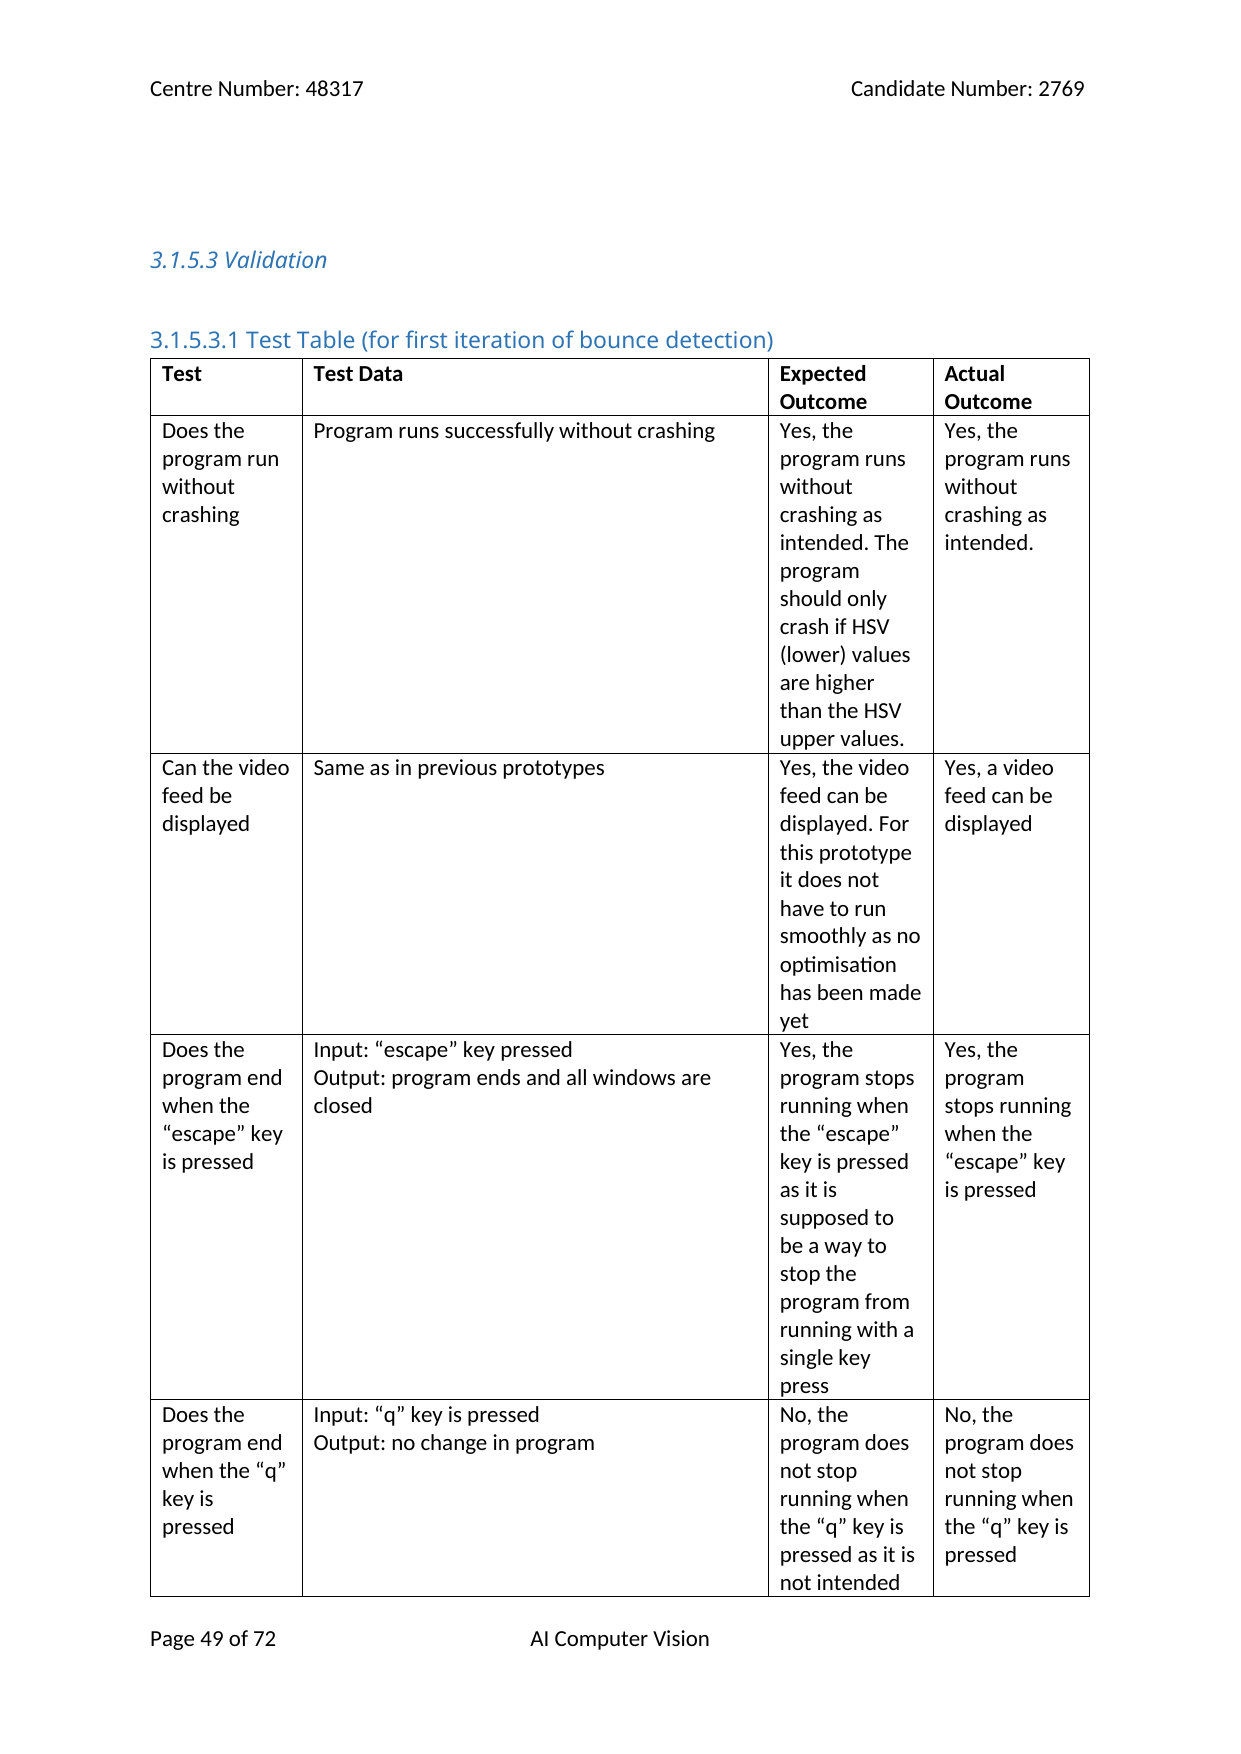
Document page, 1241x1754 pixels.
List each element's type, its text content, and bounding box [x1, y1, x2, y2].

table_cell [934, 1400, 1089, 1596]
table_cell Same as in previous prototypes [303, 754, 768, 1034]
table_cell Yes, the program runs without crashing as intended. The program should only crash if HSV (lower) values are higher than the HSV upper values. [769, 416, 933, 752]
table_cell Does the program run without crashing [151, 416, 302, 752]
subtitle 3.1.5.3.1 Test Table (for first iteration of bounce detection) [150, 324, 1090, 356]
subtitle 3.1.5.3 Validation [150, 244, 1090, 275]
table_cell Does the program end when the “escape” key is pressed [151, 1035, 302, 1399]
table_cell Can the video feed be displayed [151, 754, 302, 1034]
table_header Test [151, 359, 302, 415]
table_cell Input: “escape” key pressed Output: program ends and all windows are closed [303, 1035, 768, 1399]
table_header Actual Outcome [934, 359, 1089, 415]
table_cell Yes, the program runs without crashing as intended. [934, 416, 1089, 752]
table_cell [151, 1400, 302, 1596]
table_cell Yes, the program stops running when the “escape” key is pressed as it is supposed to be a way to stop the program from running with a single key press [769, 1035, 933, 1399]
table_cell Program runs successfully without crashing [303, 416, 768, 752]
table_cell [303, 1400, 768, 1596]
table_header Expected Outcome [769, 359, 933, 415]
table_cell Yes, the program stops running when the “escape” key is pressed [934, 1035, 1089, 1399]
table_header Test Data [303, 359, 768, 415]
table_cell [769, 1400, 933, 1596]
table_cell Yes, a video feed can be displayed [934, 754, 1089, 1034]
table_cell Yes, the video feed can be displayed. For this prototype it does not have to run smoothly as no optimisation has been made yet [769, 754, 933, 1034]
